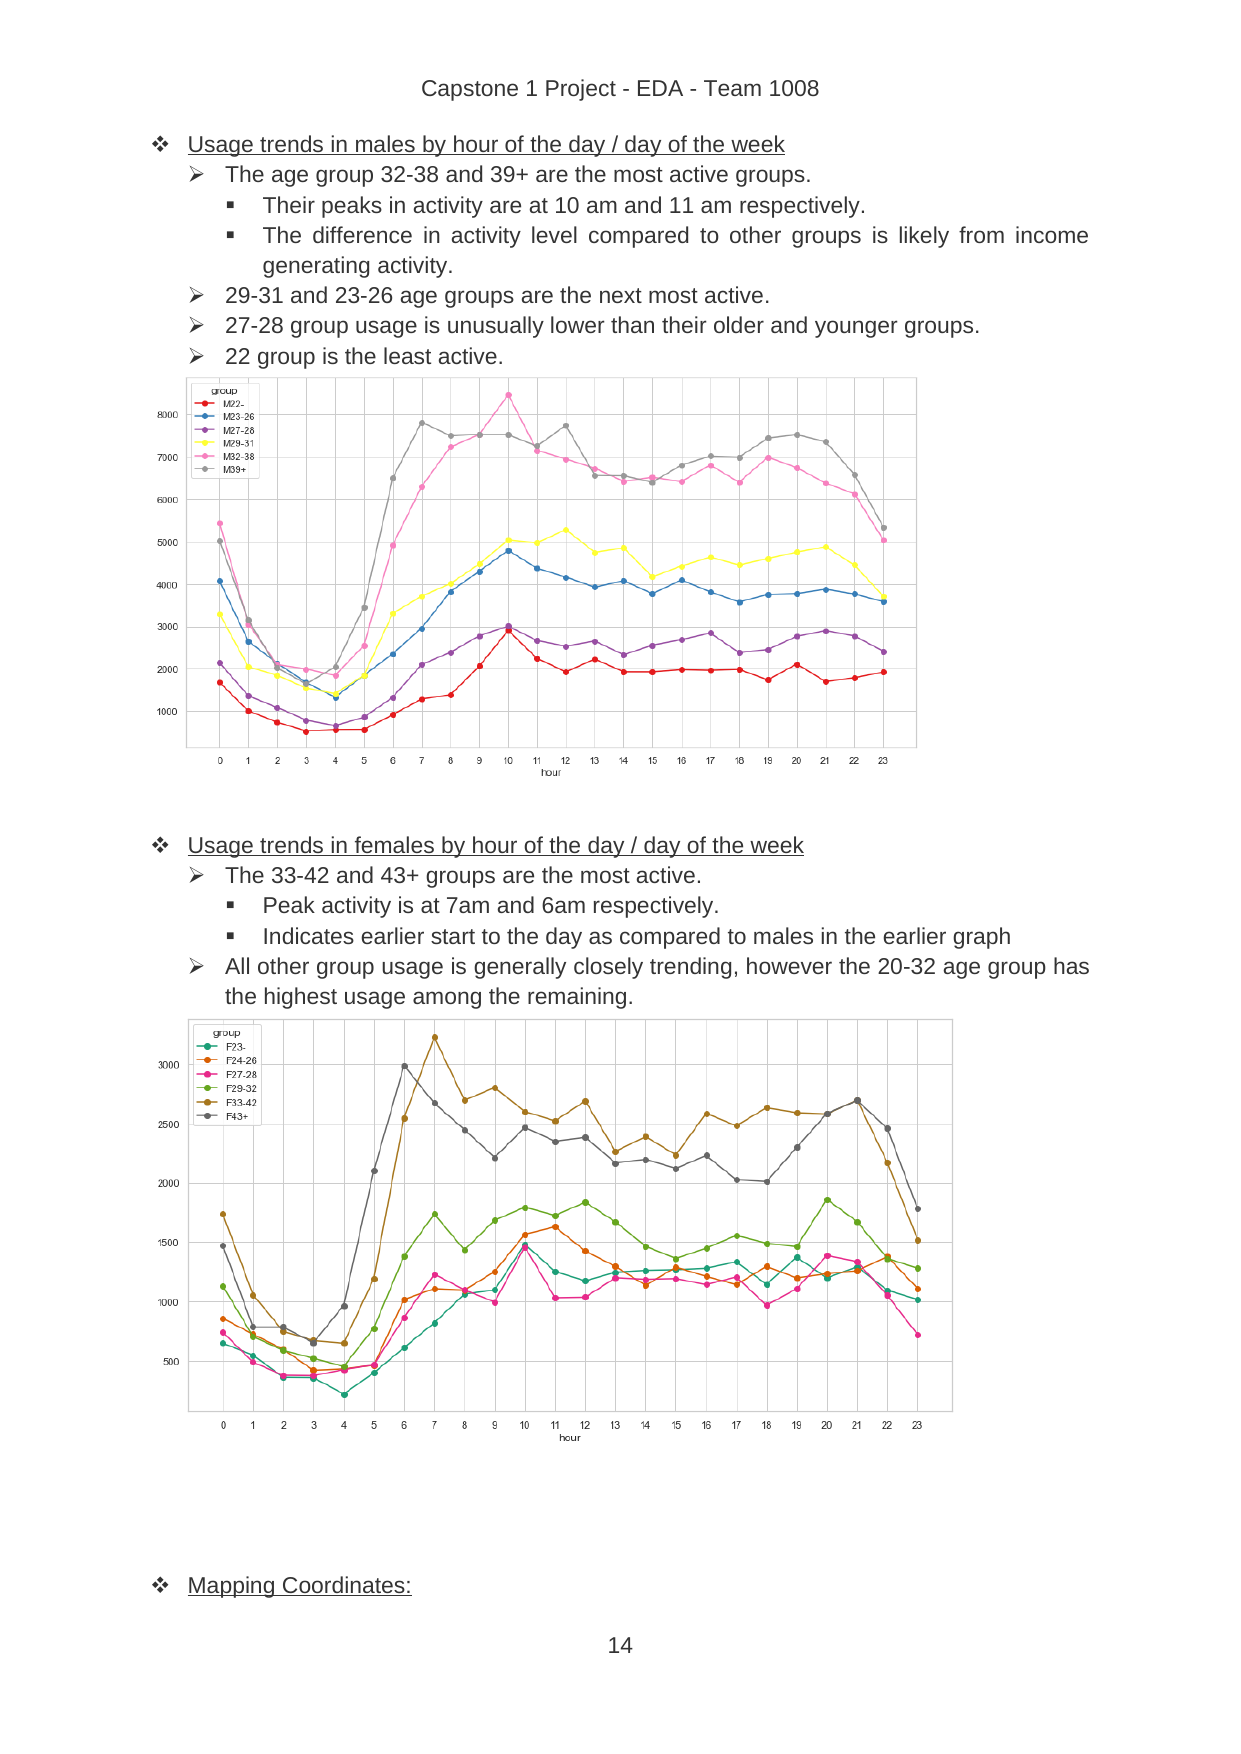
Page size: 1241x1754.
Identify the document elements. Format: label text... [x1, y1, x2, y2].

list The 33-42 and 43+ groups are the most active. [187, 862, 1090, 888]
list Usage trends in males by hour of the day / day of the week [150, 131, 1090, 158]
list All other group usage is generally closely trending, however the 20-32 age group has the highest usage among the remaining. [187, 953, 1090, 1009]
picture [150, 1013, 958, 1448]
list 29-31 and 23-26 age groups are the next most active. [187, 282, 1090, 309]
list Mapping Coordinates: [150, 1572, 1090, 1599]
list Usage trends in females by hour of the day / day of the week [150, 832, 1090, 858]
list Indicates earlier start to the day as compared to males in the earlier graph [225, 923, 1090, 949]
picture [150, 372, 922, 782]
list The age group 32-38 and 39+ are the most active groups. [187, 161, 1090, 188]
list Their peaks in activity are at 10 am and 11 am respectively. [225, 192, 1090, 218]
list 22 group is the least active. [187, 343, 1090, 369]
list The difference in activity level compared to other groups is likely from income generating activity. [225, 222, 1090, 278]
list 27-28 group usage is unusually lower than their older and younger groups. [187, 312, 1090, 339]
list Peak activity is at 7am and 6am respectively. [225, 892, 1090, 919]
